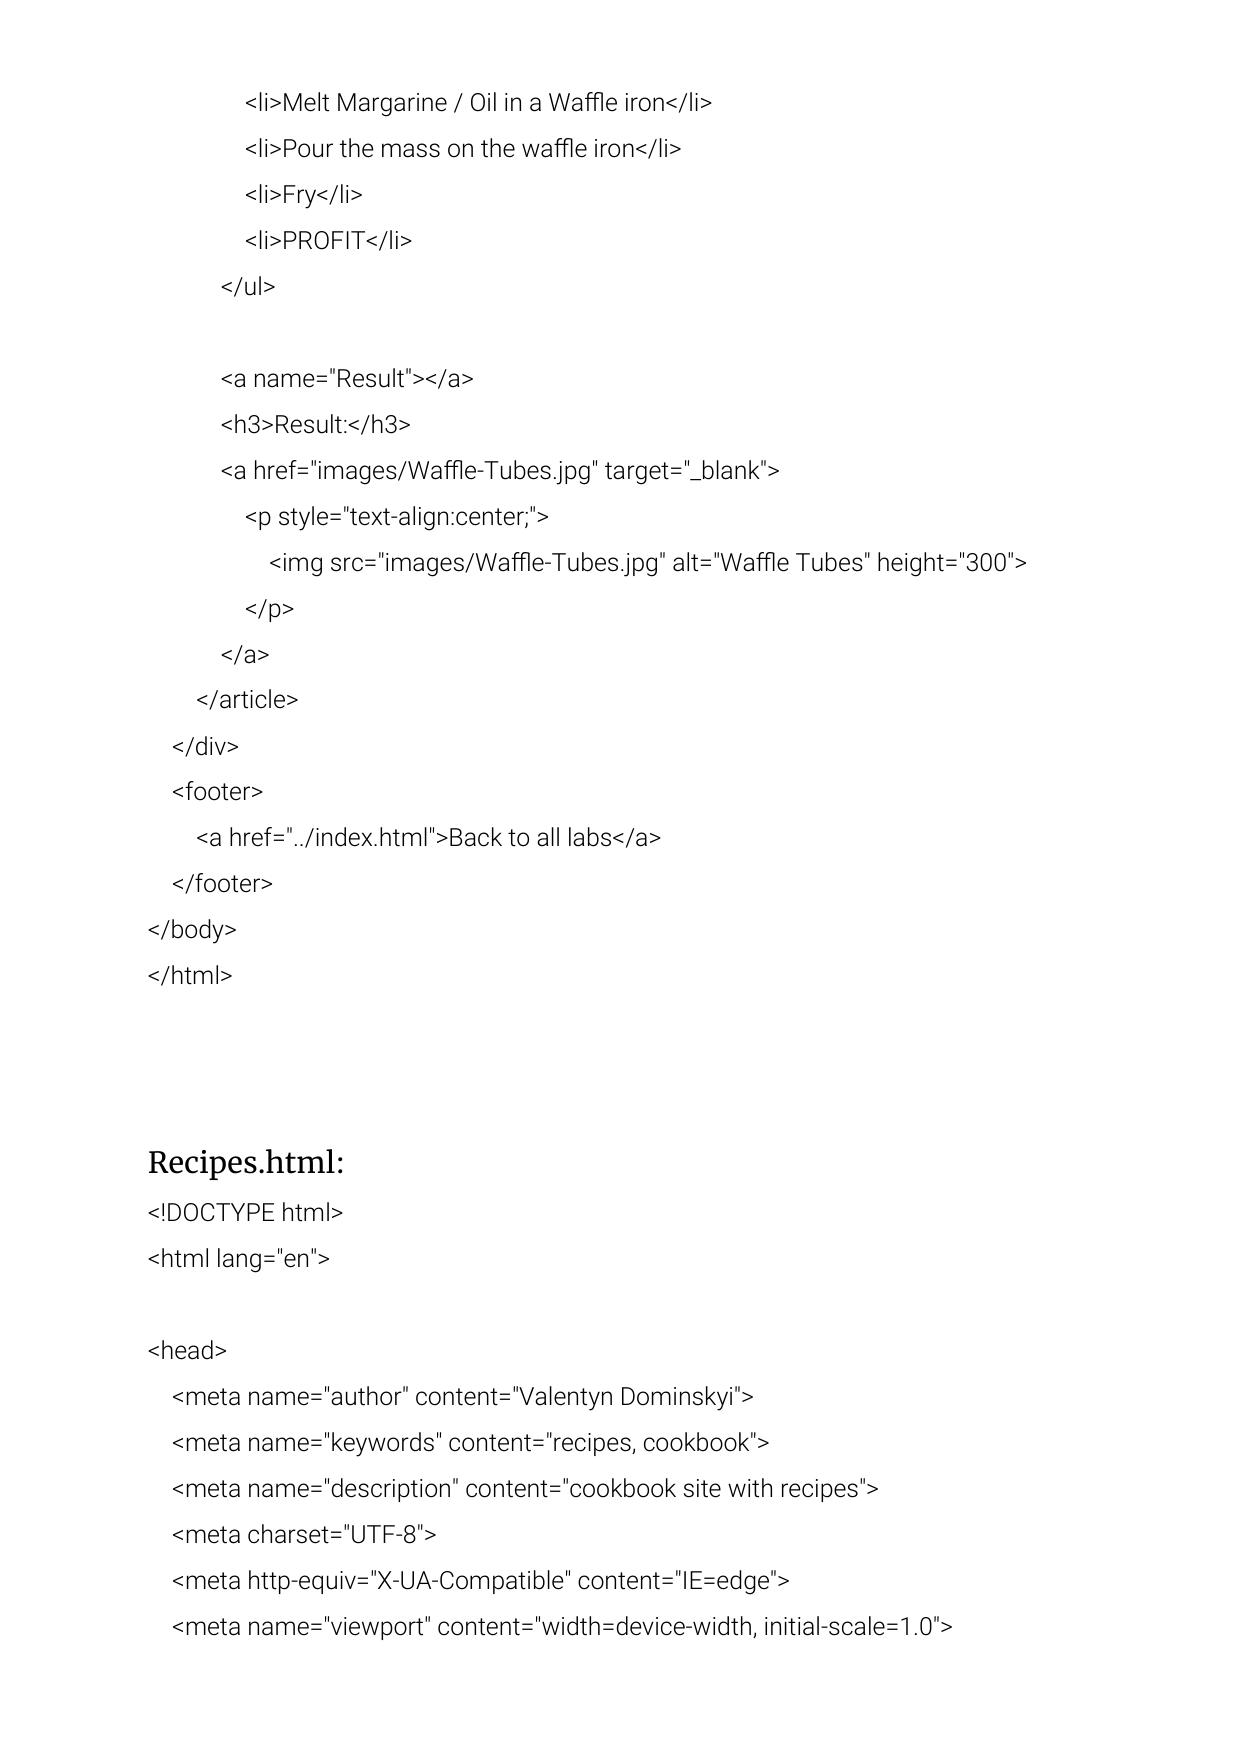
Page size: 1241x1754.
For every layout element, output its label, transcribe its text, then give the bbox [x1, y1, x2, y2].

text <li>Fry</li> [148, 180, 1152, 210]
text <a name="Result"></a> [148, 364, 1152, 393]
text <img src="images/Waffle-Tubes.jpg" alt="Waffle Tubes" height="300"> [148, 548, 1152, 577]
text </a> [148, 640, 1152, 669]
text <html lang="en"> [148, 1244, 1152, 1274]
text <li>Melt Margarine / Oil in a Waffle iron</li> [148, 88, 1152, 118]
text </div> [148, 732, 1152, 761]
text <meta name="keywords" content="recipes, cookbook"> [148, 1428, 1152, 1457]
text <p style="text-align:center;"> [148, 502, 1152, 531]
text </html> [148, 961, 1152, 991]
text <a href="images/Waffle-Tubes.jpg" target="_blank"> [148, 456, 1152, 485]
text <footer> [148, 778, 1152, 807]
text <h3>Result:</h3> [148, 410, 1152, 439]
text Recipes.html: [148, 1145, 1152, 1182]
text </article> [148, 686, 1152, 715]
text <li>Pour the mass on the waffle iron</li> [148, 134, 1152, 164]
text </footer> [148, 869, 1152, 899]
text <meta name="description" content="cookbook site with recipes"> [148, 1474, 1152, 1503]
text <meta name="viewport" content="width=device-width, initial-scale=1.0"> [148, 1612, 1152, 1641]
text <a href="../index.html">Back to all labs</a> [148, 823, 1152, 853]
text <li>PROFIT</li> [148, 226, 1152, 256]
text <meta name="author" content="Valentyn Dominskyi"> [148, 1382, 1152, 1411]
text <head> [148, 1336, 1152, 1366]
text <meta charset="UTF-8"> [148, 1520, 1152, 1549]
text </body> [148, 915, 1152, 945]
text <!DOCTYPE html> [148, 1198, 1152, 1228]
text <meta http-equiv="X-UA-Compatible" content="IE=edge"> [148, 1566, 1152, 1595]
text </ul> [148, 272, 1152, 302]
text </p> [148, 594, 1152, 623]
